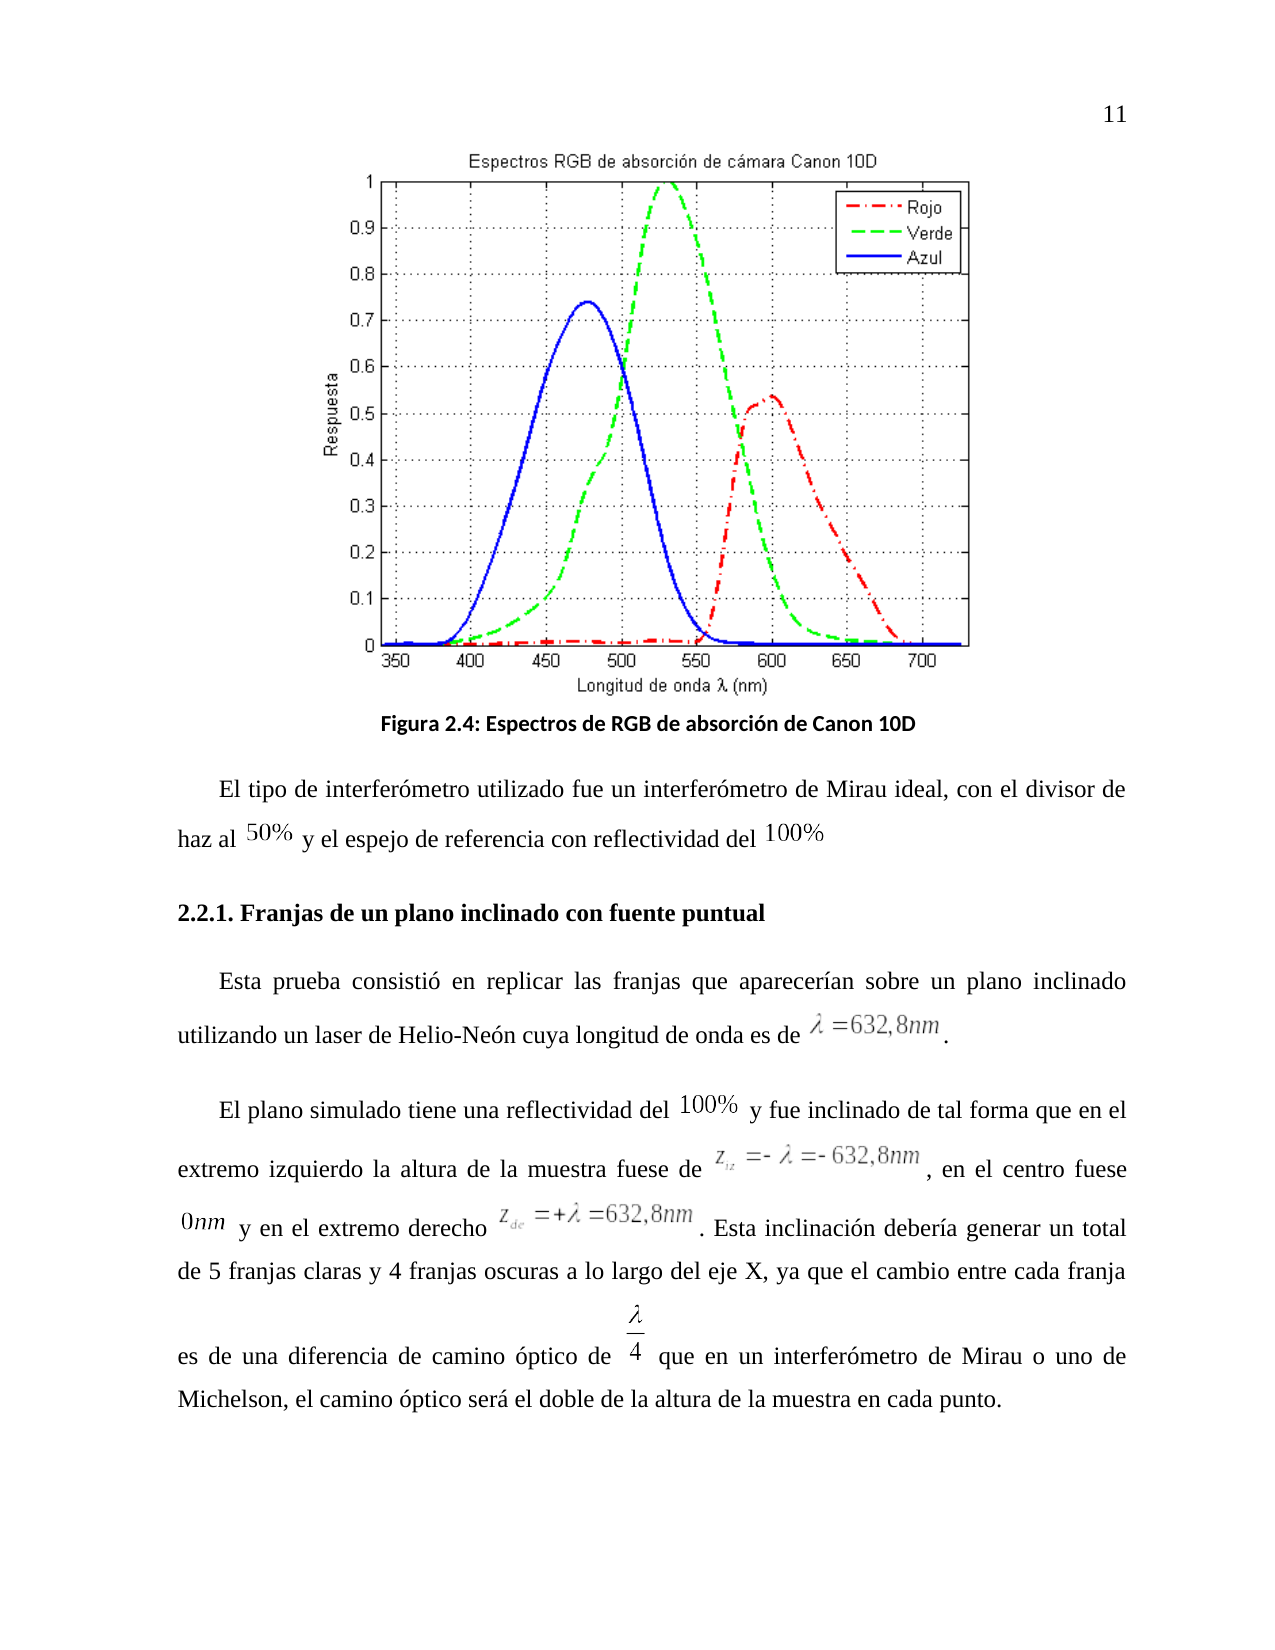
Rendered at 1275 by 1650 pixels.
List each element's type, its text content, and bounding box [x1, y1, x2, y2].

subtitle Franjas de un plano inclinado con fuente puntual [177, 898, 1127, 927]
text El plano simulado tiene una reflectividad del y fue inclinado de tal forma que en el extremo izquierdo la altura de la muestra fuese de , en el centro fuese y en el extremo derecho . Esta inclinación debería generar un total de 5 franjas claras y 4 franjas oscuras a lo largo del eje X, ya que el cambio entre cada franja es de una diferencia de camino óptico de que en un interferómetro de Mirau o uno de Michelson, el camino óptico será el doble de la altura de la muestra en cada punto. [177, 1088, 1127, 1413]
picture [313, 147, 983, 697]
text El tipo de interferómetro utilizado fue un interferómetro de Mirau ideal, con el divisor de haz al y el espejo de referencia con reflectividad del [177, 774, 1127, 852]
text Esta prueba consistió en replicar las franjas que aparecerían sobre un plano inclinado utilizando un laser de Helio-Neón cuya longitud de onda es de . [177, 966, 1127, 1049]
